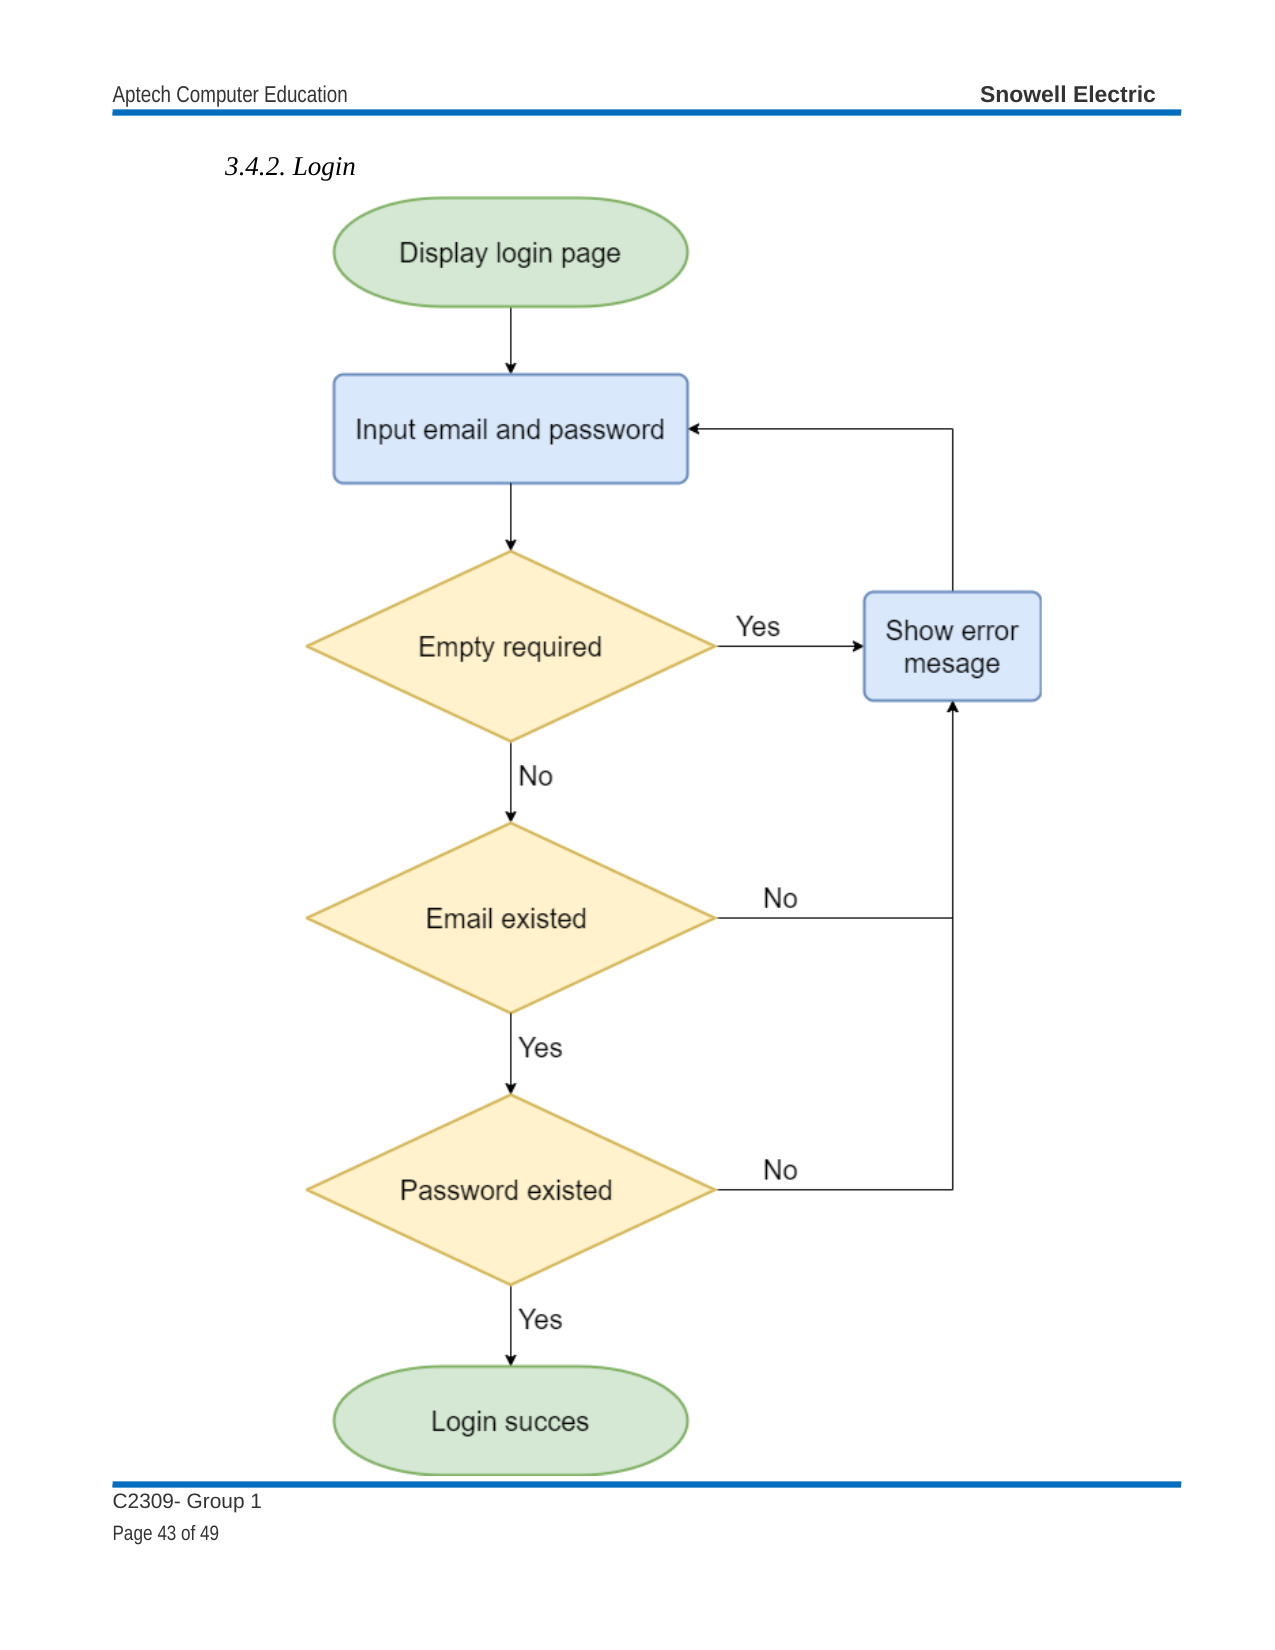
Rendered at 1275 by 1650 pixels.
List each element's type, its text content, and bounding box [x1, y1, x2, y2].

subtitle 3.4.2. Login [225, 150, 1122, 181]
picture [305, 196, 1042, 1476]
